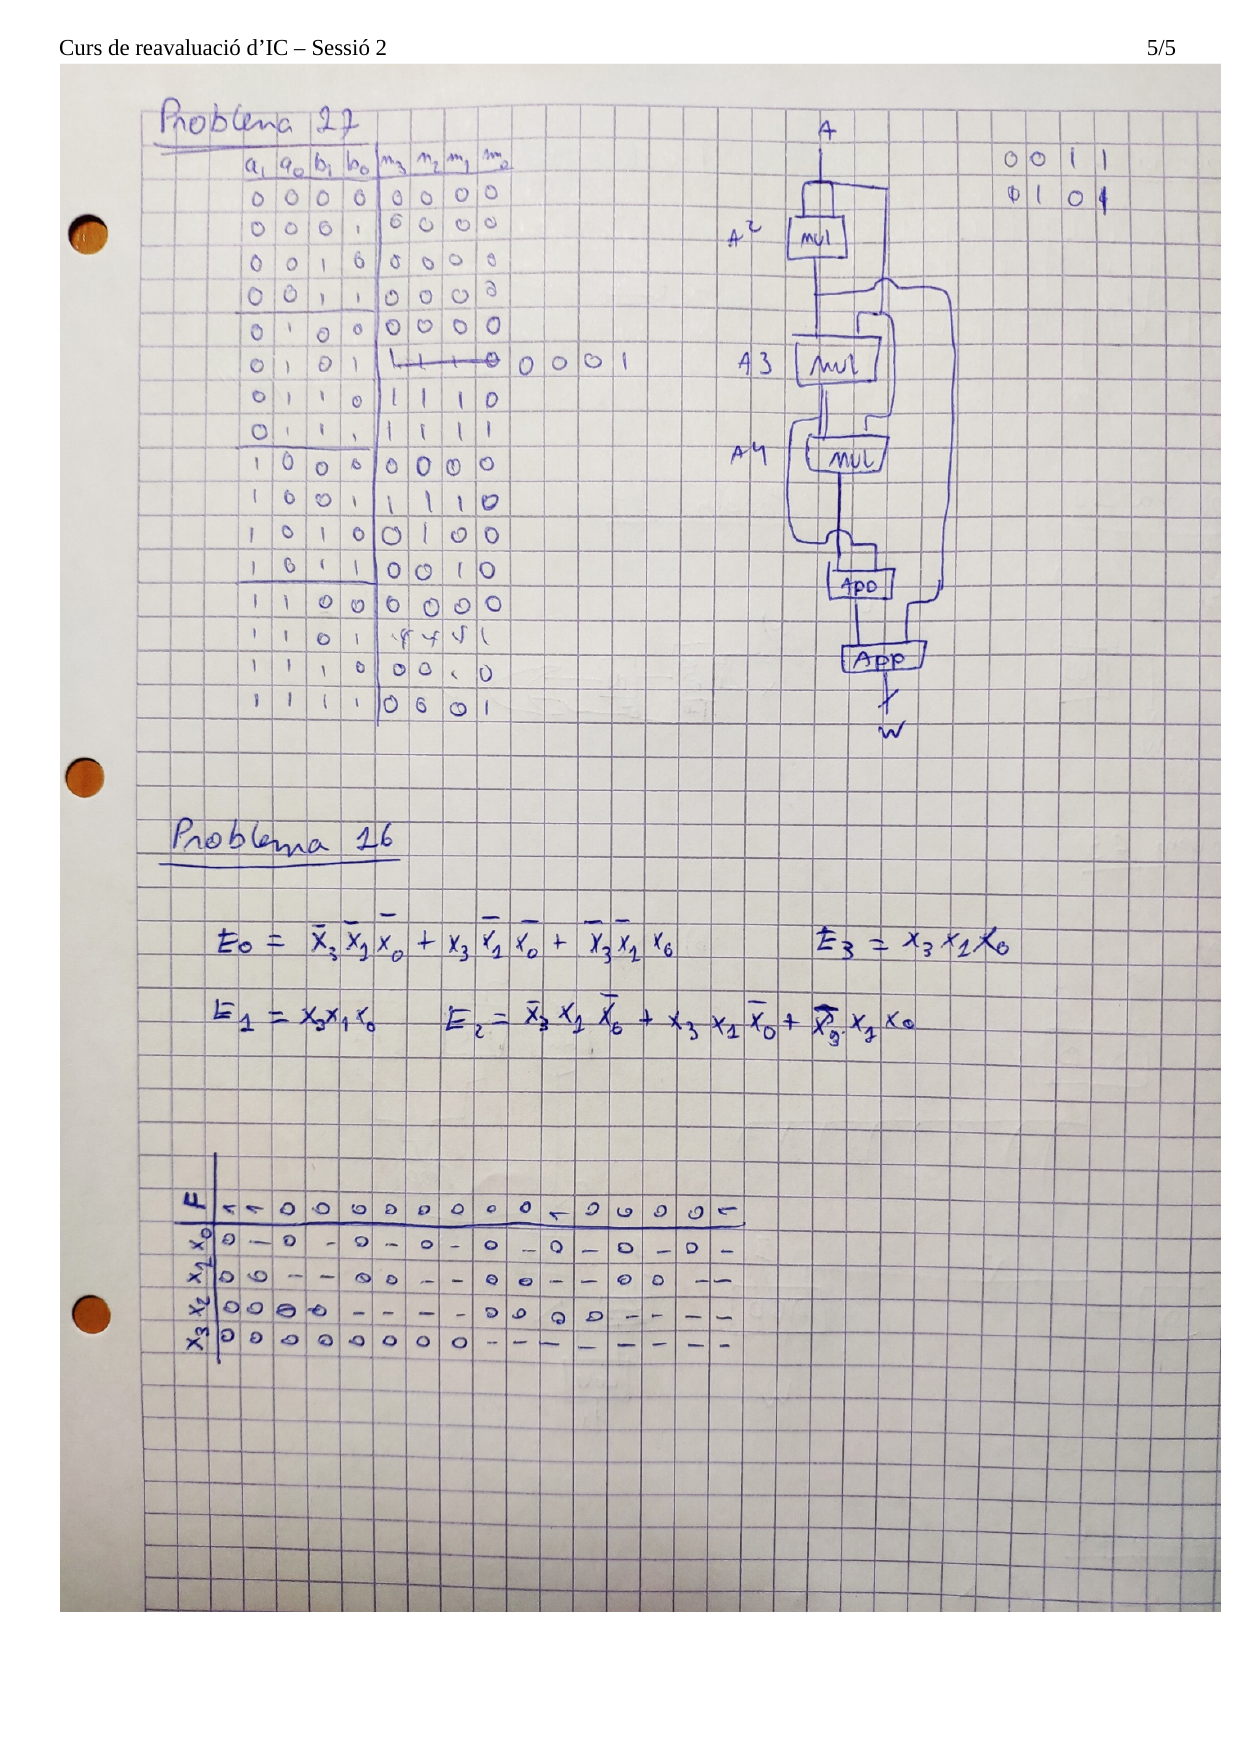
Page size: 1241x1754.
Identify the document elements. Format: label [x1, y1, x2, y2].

picture [61, 65, 1221, 1610]
